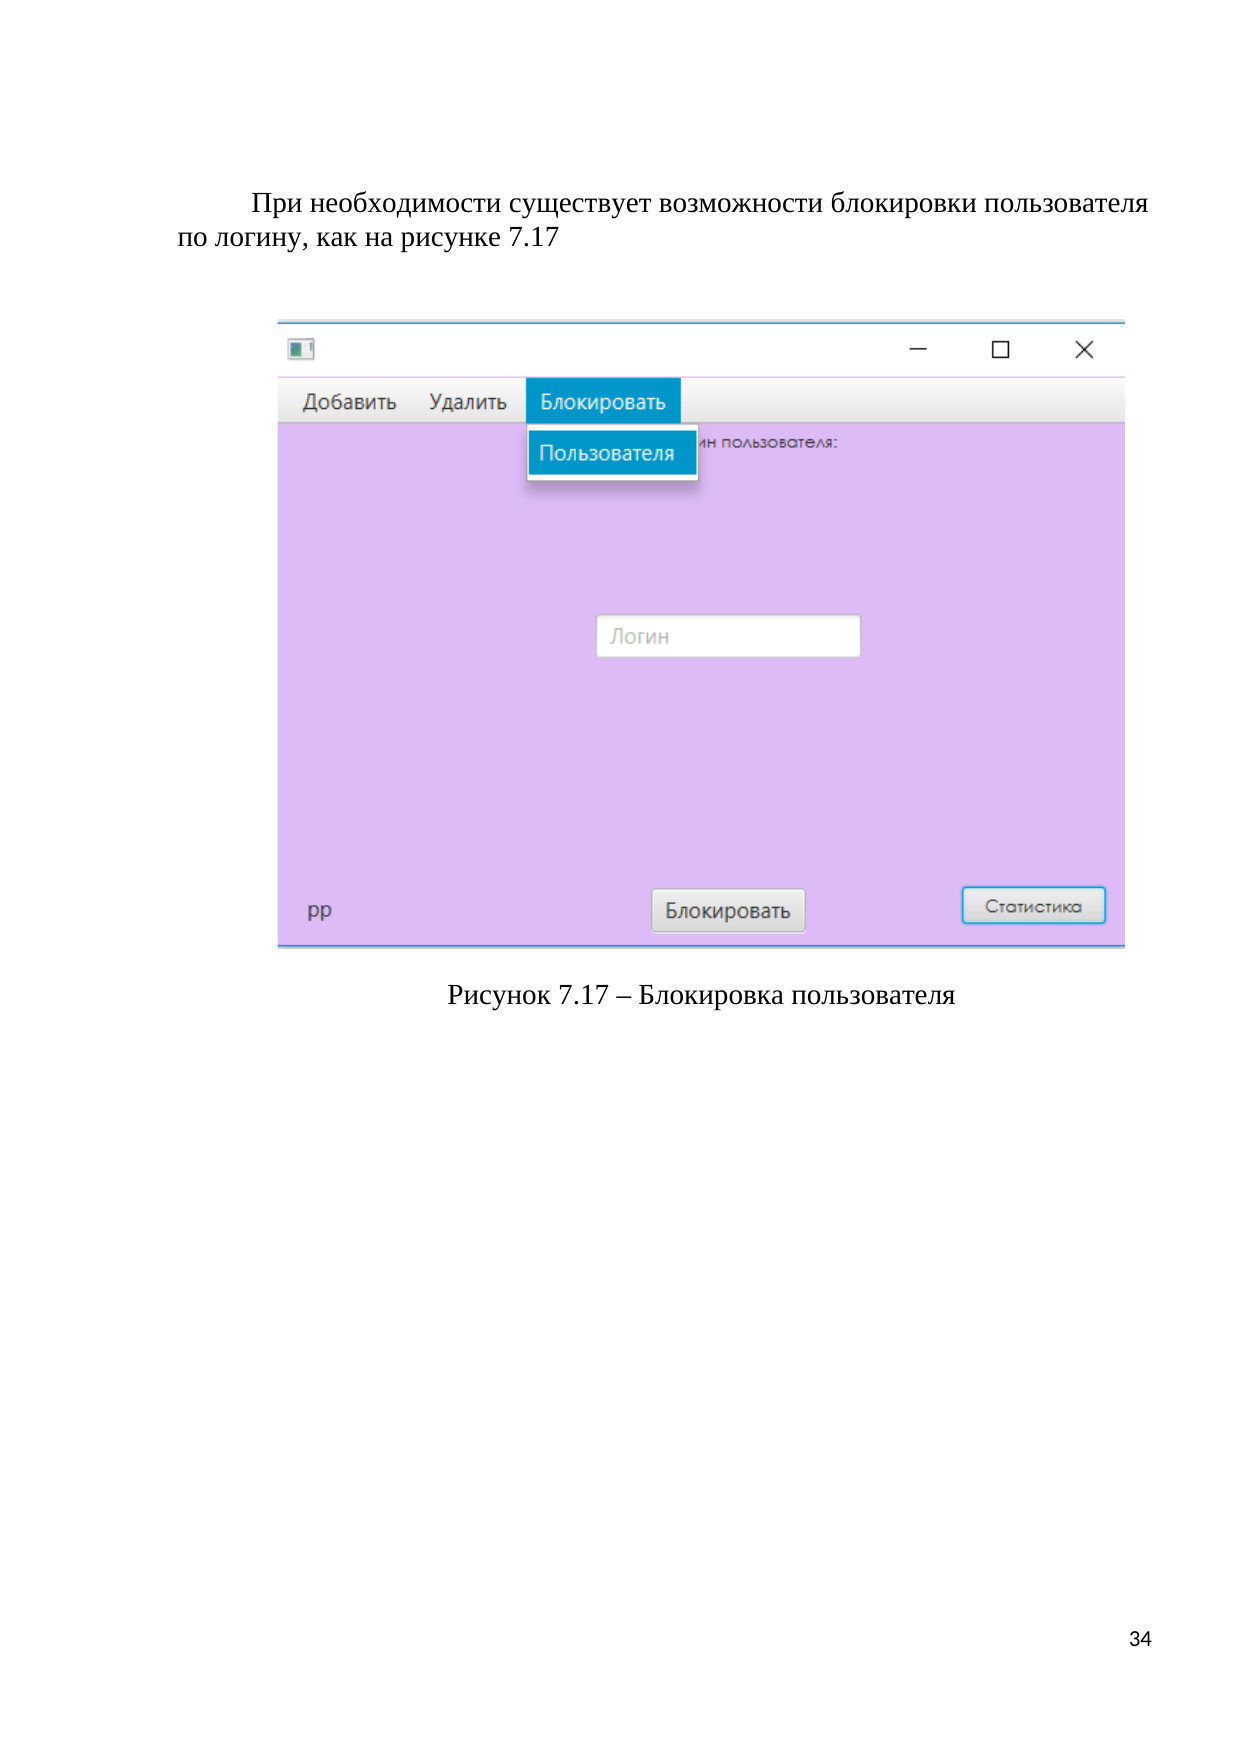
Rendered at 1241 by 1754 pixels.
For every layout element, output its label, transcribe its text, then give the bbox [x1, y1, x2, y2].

text При необходимости существует возможности блокировки пользователя по логину, как на рисунке 7.17 [177, 185, 1152, 252]
text Рисунок 7.17 – Блокировка пользователя [177, 977, 1152, 1011]
picture [277, 319, 1125, 949]
